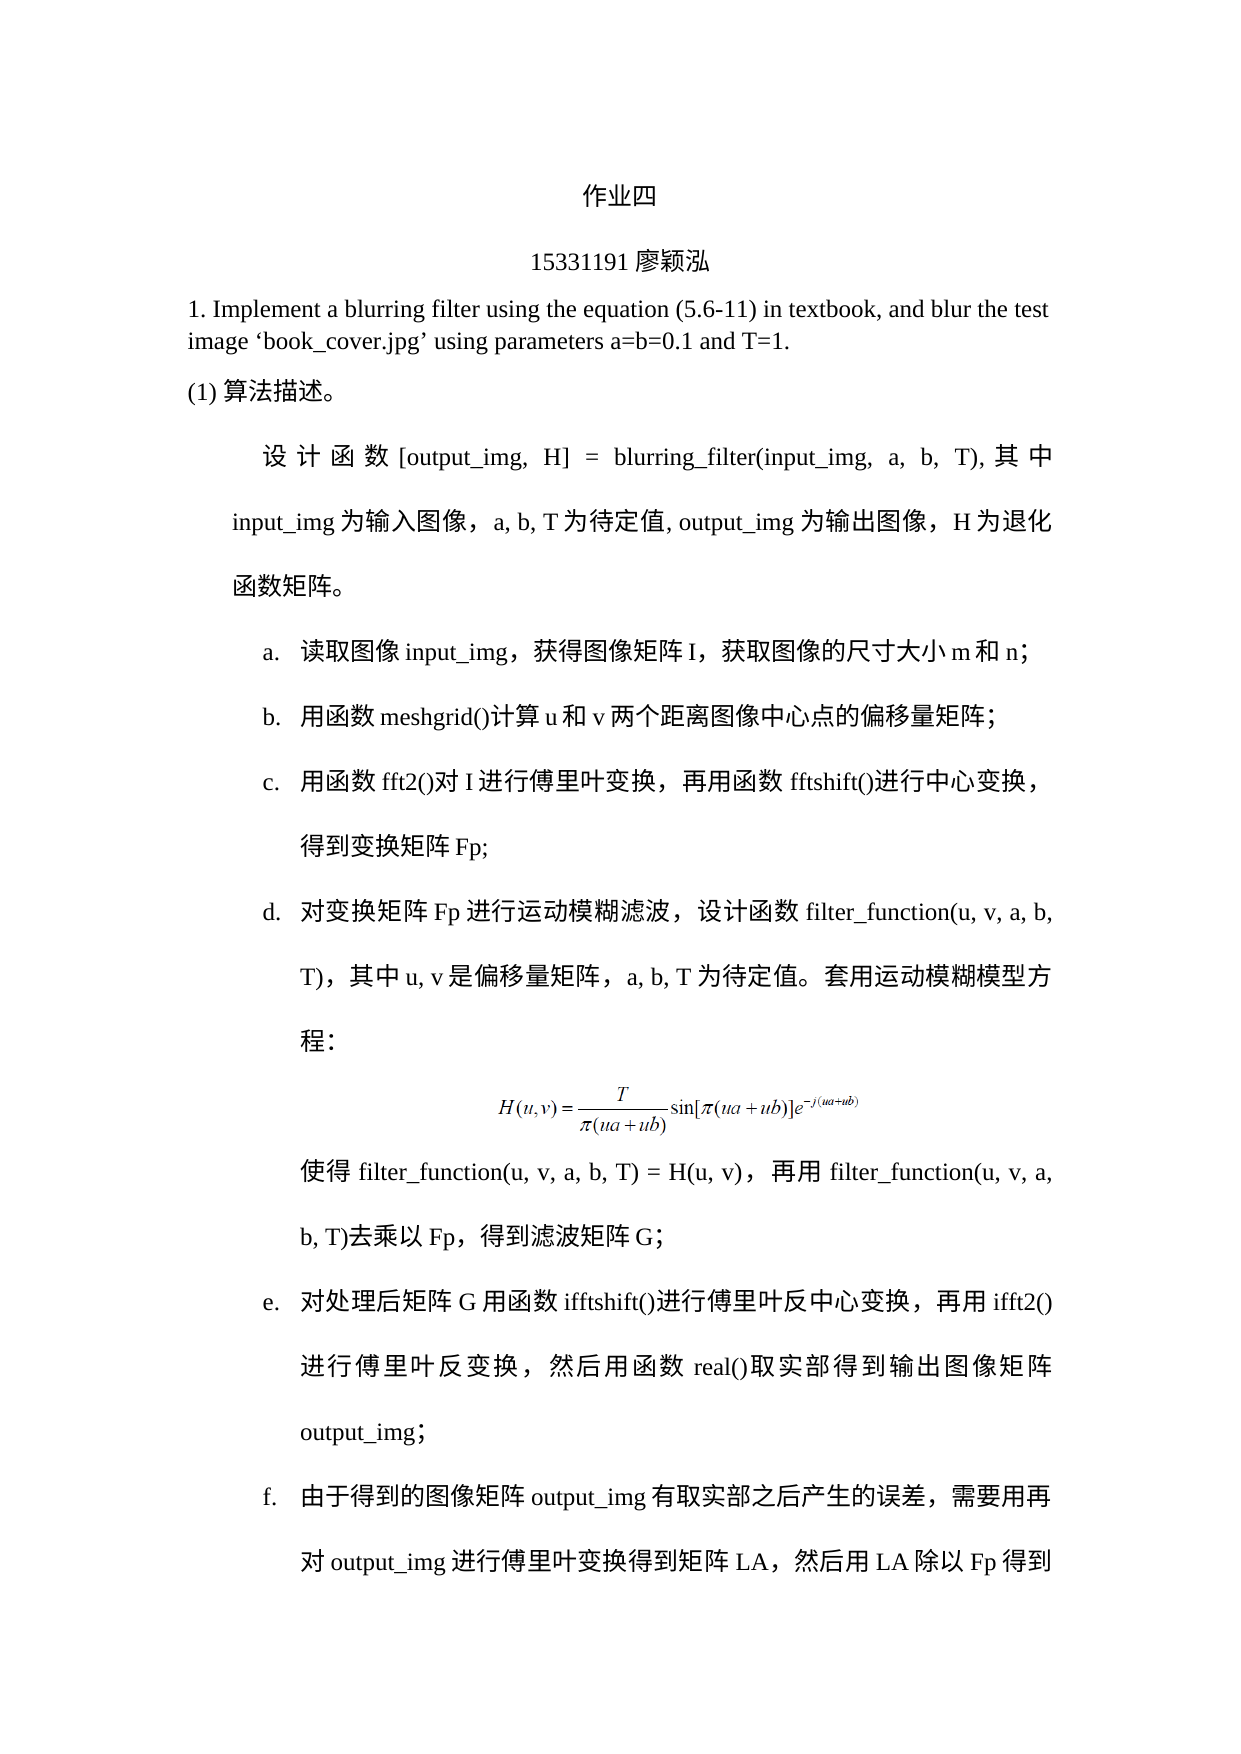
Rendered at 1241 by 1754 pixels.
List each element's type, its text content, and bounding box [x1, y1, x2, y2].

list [262, 1462, 1053, 1592]
text 设计函数[output_img, H] = blurring_filter(input_img, a, b, T),其中input_img为输入图像，a, b, T为待定值, output_img为输出图像，H为退化函数矩阵。 [232, 422, 1053, 617]
list 使得filter_function(u, v, a, b, T) = H(u, v)，再用filter_function(u, v, a, b, T)去乘以Fp，得到滤波矩阵G； [300, 1137, 1053, 1267]
text 1. Implement a blurring filter using the equation (5.6-11) in textbook, and blur the test image ‘book_cover.jpg’ using parameters a=b=0.1 and T=1. [187, 292, 1053, 357]
text 作业四 [187, 162, 1053, 227]
list 读取图像input_img，获得图像矩阵I，获取图像的尺寸大小m和n； [262, 617, 1053, 682]
picture [486, 1072, 867, 1137]
text 15331191 廖颖泓 [187, 227, 1053, 292]
list 对变换矩阵Fp进行运动模糊滤波，设计函数filter_function(u, v, a, b, T)，其中u, v是偏移量矩阵，a, b, T为待定值。套用运动模糊模型方程： [262, 877, 1053, 1072]
list 用函数fft2()对I进行傅里叶变换，再用函数fftshift()进行中心变换，得到变换矩阵Fp; [262, 747, 1053, 877]
list 用函数meshgrid()计算u和v两个距离图像中心点的偏移量矩阵； [262, 682, 1053, 747]
list 对处理后矩阵G用函数ifftshift()进行傅里叶反中心变换，再用ifft2()进行傅里叶反变换，然后用函数real()取实部得到输出图像矩阵output_img； [262, 1267, 1053, 1462]
text (1) 算法描述。 [187, 357, 1053, 422]
